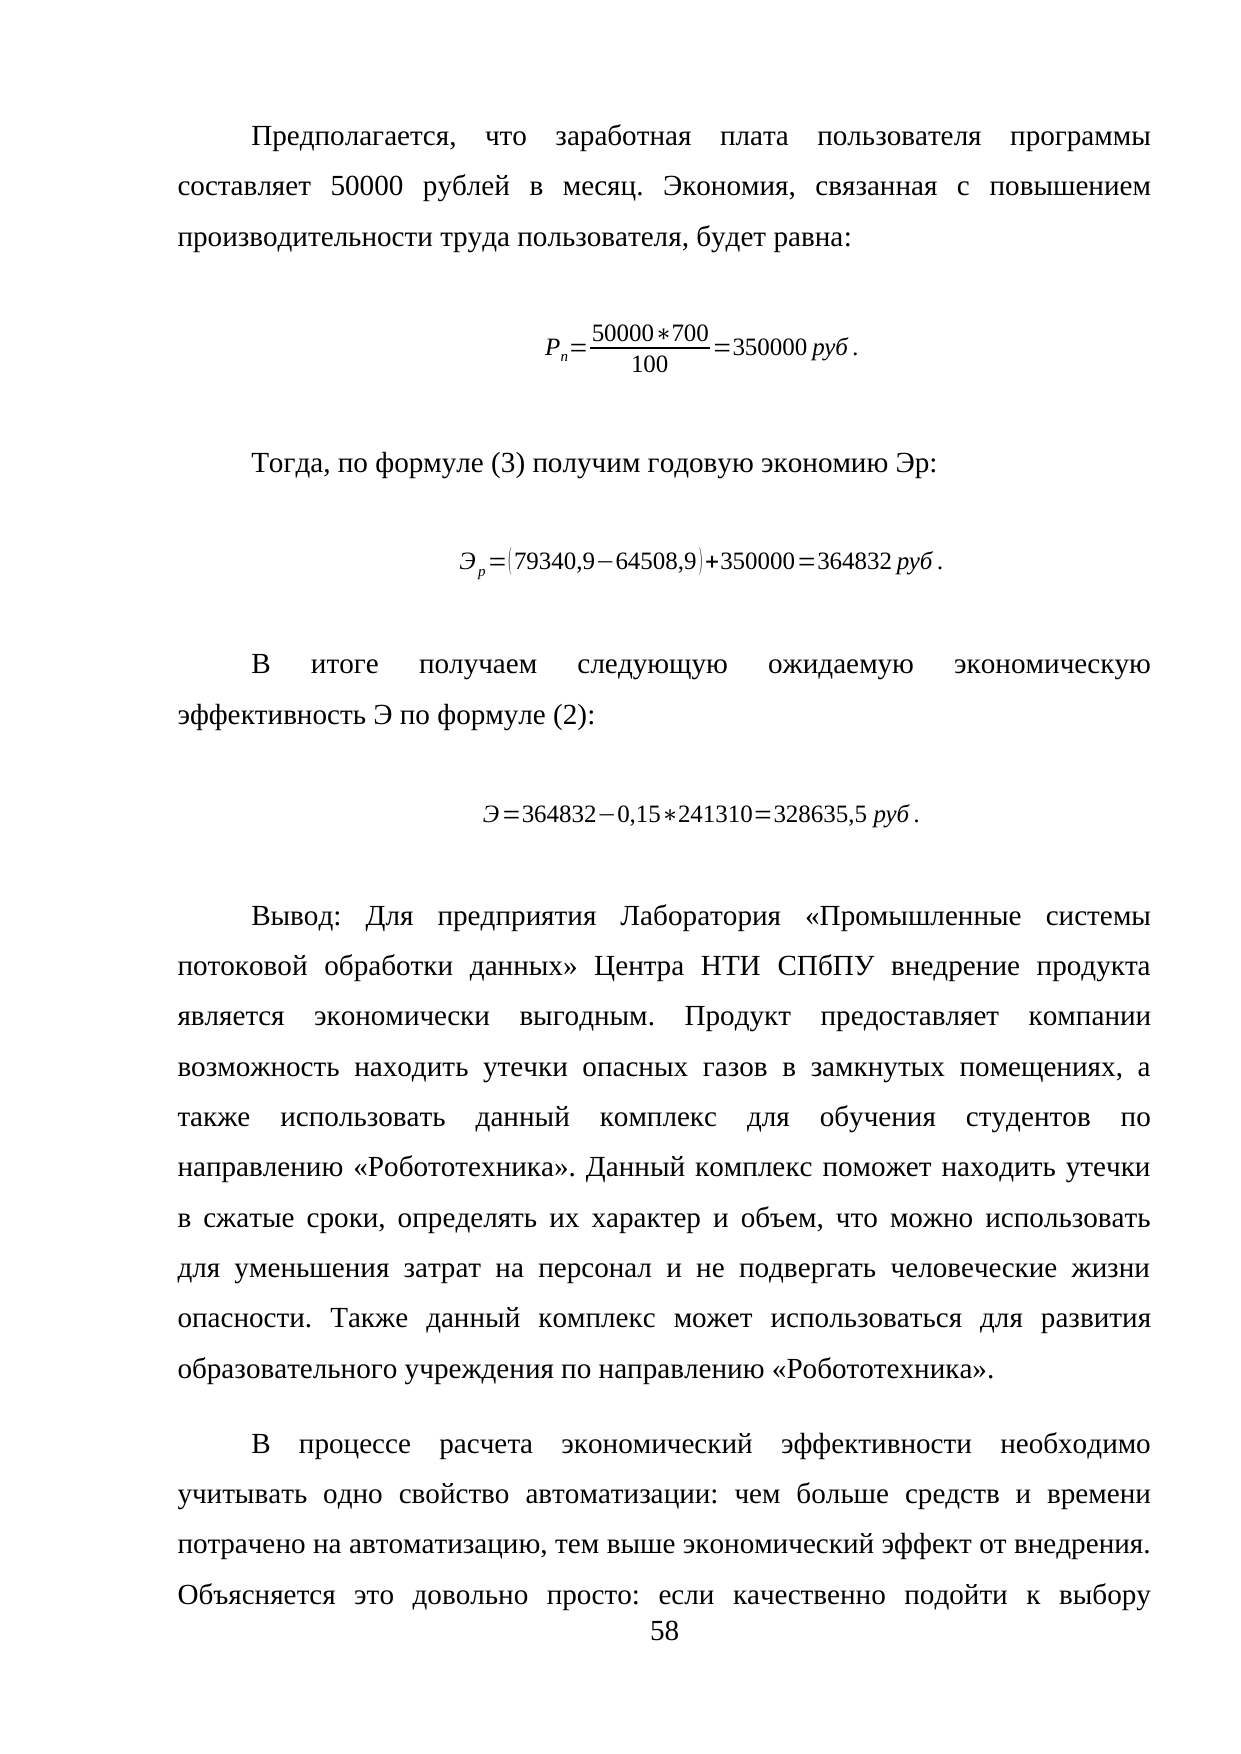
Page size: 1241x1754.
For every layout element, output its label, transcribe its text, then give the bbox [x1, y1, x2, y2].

list Вывод: Для предприятия Лаборатория «Промышленные системы потоковой обработки данных» Центра НТИ СПбПУ внедрение продукта является экономически выгодным. Продукт предоставляет компании возможность находить утечки опасных газов в замкнутых помещениях, а также использовать данный комплекс для обучения студентов по направлению «Робототехника». Данный комплекс поможет находить утечки в сжатые сроки, определять их характер и объем, что можно использовать для уменьшения затрат на персонал и не подвергать человеческие жизни опасности. Также данный комплекс может использоваться для развития образовательного учреждения по направлению «Робототехника». [177, 898, 1152, 1384]
text Предполагается, что заработная плата пользователя программы составляет 50000 рублей в месяц. Экономия, связанная с повышением производительности труда пользователя, будет равна: [177, 118, 1152, 252]
text В итоге получаем следующую ожидаемую экономическую эффективность Э по формуле (2): [177, 647, 1152, 731]
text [177, 1426, 1152, 1611]
text Тогда, по формуле (3) получим годовую экономию Эр: [177, 445, 1152, 479]
